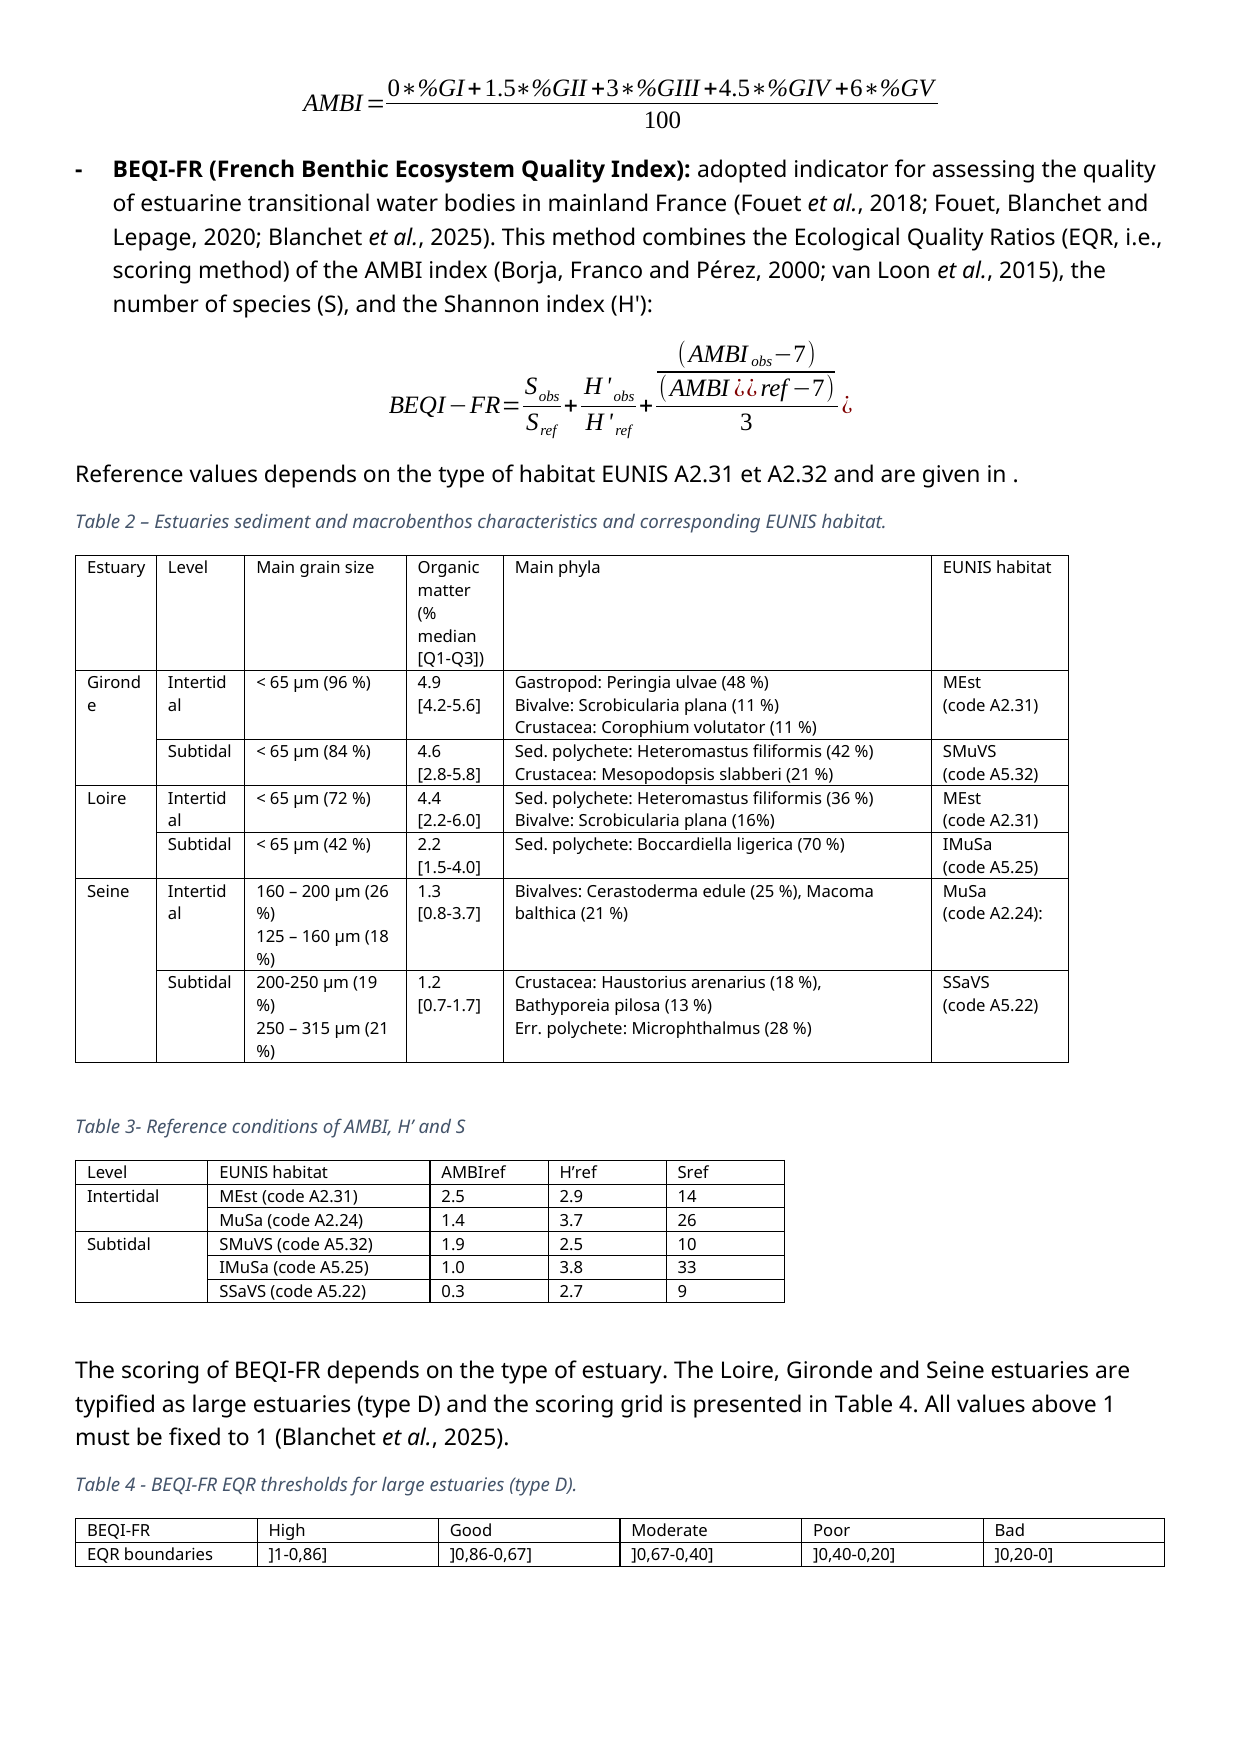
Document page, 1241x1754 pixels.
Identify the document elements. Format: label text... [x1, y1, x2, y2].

table_cell 1.9 [431, 1232, 548, 1255]
table_cell MEst (code A2.31) [208, 1185, 429, 1207]
table_cell 1.0 [431, 1256, 548, 1278]
table_cell Subtidal [76, 1232, 207, 1302]
table_cell Bivalves: Cerastoderma edule (25 %), Macoma balthica (21 %) [504, 879, 931, 970]
table_header Main grain size [245, 556, 406, 670]
table_header Main phyla [504, 556, 931, 670]
table_header Level [76, 1161, 207, 1183]
table_cell Subtidal [157, 833, 244, 878]
table_header Poor [802, 1519, 983, 1542]
table_cell MuSa (code A2.24): [932, 879, 1068, 970]
table_cell 3.7 [549, 1208, 666, 1231]
table_cell 26 [667, 1208, 784, 1231]
table_cell IMuSa (code A5.25) [932, 833, 1068, 878]
table_cell 14 [667, 1185, 784, 1207]
table_header Level [157, 556, 244, 670]
table_cell IMuSa (code A5.25) [208, 1256, 429, 1278]
text Table 2 – Estuaries sediment and macrobenthos characteristics and corresponding EUNIS habitat. [75, 509, 1165, 534]
table_cell SMuVS (code A5.32) [208, 1232, 429, 1255]
table_cell 1.4 [431, 1208, 548, 1231]
table_cell < 65 µm (42 %) [245, 833, 406, 878]
table_cell Intertidal [157, 879, 244, 970]
text The scoring of BEQI-FR depends on the type of estuary. The Loire, Gironde and Seine estuaries are typified as large estuaries (type D) and the scoring grid is presented in Table 1. All values above 1 must be fixed to 1 (Blanchet et al., 2025). [75, 1354, 1165, 1452]
table_cell SMuVS (code A5.32) [932, 740, 1068, 785]
table_cell ]0,86-0,67] [439, 1543, 619, 1566]
table_header EUNIS habitat [208, 1161, 429, 1183]
table_cell SSaVS (code A5.22) [208, 1280, 429, 1302]
table_cell MEst (code A2.31) [932, 786, 1068, 832]
table_cell 2.5 [549, 1232, 666, 1255]
list BEQI-FR (French Benthic Ecosystem Quality Index): adopted indicator for assessing the quality of estuarine transitional water bodies in mainland France (Fouet et al., 2018; Fouet, Blanchet and Lepage, 2020; Blanchet et al., 2025). This method combines the Ecological Quality Ratios (EQR, i.e., scoring method) of the AMBI index (Borja, Franco and Pérez, 2000; van Loon et al., 2015), the number of species (S), and the Shannon index (H'): [75, 153, 1165, 319]
text Reference values depends on the type of habitat EUNIS A2.31 et A2.32 and are given in . [75, 458, 1165, 489]
table_cell Gastropod: Peringia ulvae (48 %) Bivalve: Scrobicularia plana (11 %) Crustacea: Corophium volutator (11 %) [504, 671, 931, 739]
table_cell 3.8 [549, 1256, 666, 1278]
table_cell Intertidal [76, 1185, 207, 1231]
table_header Estuary [76, 556, 156, 670]
table_cell 160 – 200 µm (26 %) 125 – 160 µm (18 %) [245, 879, 406, 970]
table_cell < 65 µm (84 %) [245, 740, 406, 785]
table_cell ]1-0,86] [258, 1543, 438, 1566]
table_cell 2.5 [431, 1185, 548, 1207]
table_cell Sed. polychete: Boccardiella ligerica (70 %) [504, 833, 931, 878]
table_cell 4.4 [2.2-6.0] [407, 786, 503, 832]
text Table 3- Reference conditions of AMBI, H’ and S [75, 1113, 1165, 1139]
table_cell 9 [667, 1280, 784, 1302]
table_cell 2.9 [549, 1185, 666, 1207]
table_cell ]0,20-0] [984, 1543, 1164, 1566]
table_header Good [439, 1519, 619, 1542]
table_cell EQR boundaries [76, 1543, 257, 1566]
table_cell 10 [667, 1232, 784, 1255]
table_header H’ref [549, 1161, 666, 1183]
table_header High [258, 1519, 438, 1542]
text Table 4 - BEQI-FR EQR thresholds for large estuaries (type D). [75, 1472, 1165, 1497]
table_cell Intertidal [157, 671, 244, 739]
table_header EUNIS habitat [932, 556, 1068, 670]
table_cell 4.6 [2.8-5.8] [407, 740, 503, 785]
table_cell MuSa (code A2.24) [208, 1208, 429, 1231]
table_cell ]0,40-0,20] [802, 1543, 983, 1566]
table_cell 4.9 [4.2-5.6] [407, 671, 503, 739]
table_header BEQI-FR [76, 1519, 257, 1542]
table_cell SSaVS (code A5.22) [932, 971, 1068, 1062]
table_cell Subtidal [157, 740, 244, 785]
table_cell 2.2 [1.5-4.0] [407, 833, 503, 878]
table_cell 1.3 [0.8-3.7] [407, 879, 503, 970]
table_cell 2.7 [549, 1280, 666, 1302]
table_header Sref [667, 1161, 784, 1183]
table_header AMBIref [431, 1161, 548, 1183]
table_cell Seine [76, 879, 156, 1062]
table_cell Sed. polychete: Heteromastus filiformis (42 %) Crustacea: Mesopodopsis slabberi (21 %) [504, 740, 931, 785]
table_cell Gironde [76, 671, 156, 785]
table_cell MEst (code A2.31) [932, 671, 1068, 739]
table_cell Sed. polychete: Heteromastus filiformis (36 %) Bivalve: Scrobicularia plana (16%) [504, 786, 931, 832]
table_cell ]0,67-0,40] [621, 1543, 801, 1566]
table_cell Loire [76, 786, 156, 878]
table_cell Intertidal [157, 786, 244, 832]
table_cell 33 [667, 1256, 784, 1278]
table_header Bad [984, 1519, 1164, 1542]
table_cell 200-250 µm (19 %) 250 – 315 µm (21 %) [245, 971, 406, 1062]
table_cell 1.2 [0.7-1.7] [407, 971, 503, 1062]
table_cell < 65 µm (96 %) [245, 671, 406, 739]
table_cell 0.3 [431, 1280, 548, 1302]
table_cell Crustacea: Haustorius arenarius (18 %), Bathyporeia pilosa (13 %) Err. polychete: Microphthalmus (28 %) [504, 971, 931, 1062]
table_cell Subtidal [157, 971, 244, 1062]
table_cell < 65 µm (72 %) [245, 786, 406, 832]
table_header Moderate [621, 1519, 801, 1542]
table_header Organic matter (% median [Q1-Q3]) [407, 556, 503, 670]
